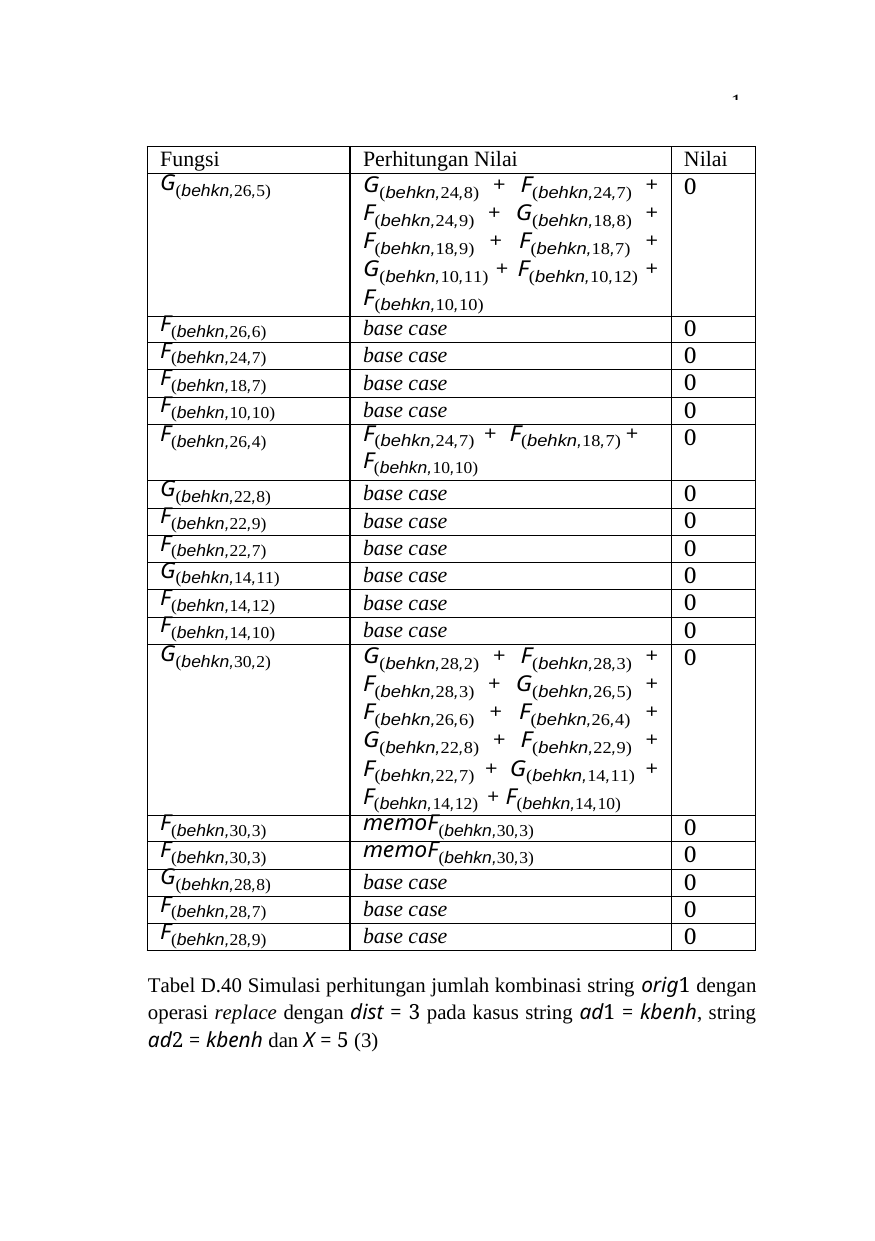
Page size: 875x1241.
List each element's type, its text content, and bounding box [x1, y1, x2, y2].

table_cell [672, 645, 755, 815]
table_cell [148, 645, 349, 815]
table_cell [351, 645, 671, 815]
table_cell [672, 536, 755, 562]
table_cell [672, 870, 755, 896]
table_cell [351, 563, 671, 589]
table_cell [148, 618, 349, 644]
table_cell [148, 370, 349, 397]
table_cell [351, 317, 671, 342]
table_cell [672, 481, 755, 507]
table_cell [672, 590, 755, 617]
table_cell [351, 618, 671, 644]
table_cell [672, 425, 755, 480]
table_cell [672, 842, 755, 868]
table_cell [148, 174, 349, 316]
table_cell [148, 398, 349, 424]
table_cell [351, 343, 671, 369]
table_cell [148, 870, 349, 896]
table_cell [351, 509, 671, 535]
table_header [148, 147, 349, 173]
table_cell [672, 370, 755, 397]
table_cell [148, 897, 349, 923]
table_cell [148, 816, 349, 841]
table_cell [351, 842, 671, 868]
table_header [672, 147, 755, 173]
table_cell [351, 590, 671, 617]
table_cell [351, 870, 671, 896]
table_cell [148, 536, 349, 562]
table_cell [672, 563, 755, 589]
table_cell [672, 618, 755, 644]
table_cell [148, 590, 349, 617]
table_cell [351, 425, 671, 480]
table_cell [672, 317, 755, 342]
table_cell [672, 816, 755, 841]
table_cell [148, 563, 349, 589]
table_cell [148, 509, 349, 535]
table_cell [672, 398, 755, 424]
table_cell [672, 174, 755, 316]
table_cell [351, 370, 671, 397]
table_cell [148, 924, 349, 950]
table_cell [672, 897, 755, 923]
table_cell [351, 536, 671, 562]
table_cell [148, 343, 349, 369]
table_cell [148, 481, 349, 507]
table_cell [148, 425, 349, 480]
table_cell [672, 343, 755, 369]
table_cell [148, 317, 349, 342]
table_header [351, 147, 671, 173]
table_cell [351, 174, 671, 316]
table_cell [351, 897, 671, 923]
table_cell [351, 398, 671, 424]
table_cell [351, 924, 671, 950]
text Tabel D.40 Simulasi perhitungan jumlah kombinasi string orig1 dengan operasi replace dengan dist = 3 pada kasus string ad1 = kbenh, string ad2 = kbenh dan X = 5 (3) [148, 970, 756, 1054]
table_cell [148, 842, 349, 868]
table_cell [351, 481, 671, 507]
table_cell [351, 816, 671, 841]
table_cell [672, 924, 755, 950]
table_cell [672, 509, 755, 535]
